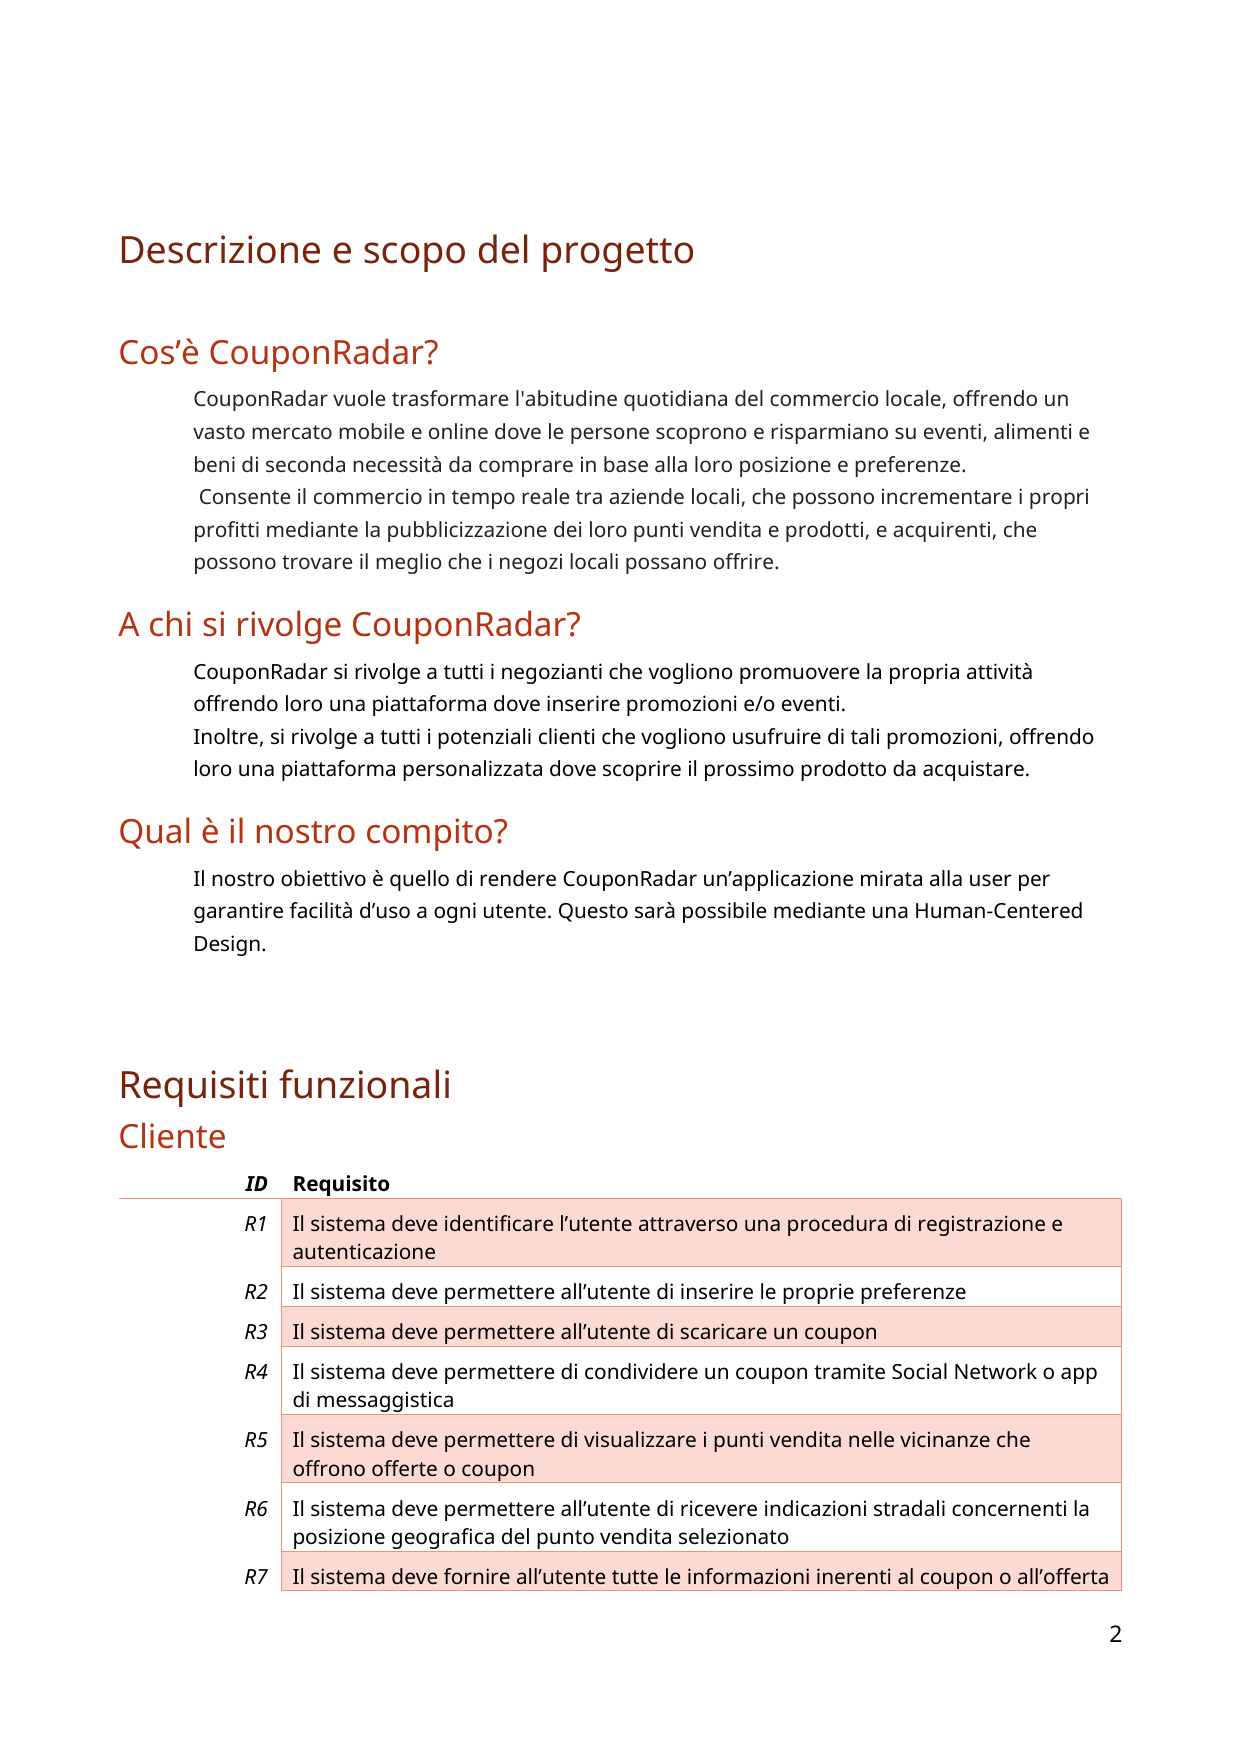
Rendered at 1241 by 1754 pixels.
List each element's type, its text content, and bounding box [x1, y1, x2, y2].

subtitle Qual è il nostro compito? [118, 808, 1122, 853]
table_cell R5 [119, 1414, 281, 1482]
table_cell Il sistema deve identificare l’utente attraverso una procedura di registrazione e autenticazione [282, 1199, 1121, 1266]
list CouponRadar vuole trasformare l'abitudine quotidiana del commercio locale, offrendo un vasto mercato mobile e online dove le persone scoprono e risparmiano su eventi, alimenti e beni di seconda necessità da comprare in base alla loro posizione e preferenze. Consente il commercio in tempo reale tra aziende locali, che possono incrementare i propri profitti mediante la pubblicizzazione dei loro punti vendita e prodotti, e acquirenti, che possono trovare il meglio che i negozi locali possano offrire. [193, 384, 1122, 576]
table_cell R4 [119, 1346, 281, 1414]
table_cell Il sistema deve permettere di visualizzare i punti vendita nelle vicinanze che offrono offerte o coupon [282, 1415, 1121, 1482]
table_cell R1 [119, 1199, 281, 1266]
subtitle A chi si rivolge CouponRadar? [118, 601, 1122, 646]
list Il nostro obiettivo è quello di rendere CouponRadar un’applicazione mirata alla user per garantire facilità d’uso a ogni utente. Questo sarà possibile mediante una Human-Centered Design. [193, 864, 1122, 957]
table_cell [282, 1552, 1121, 1590]
table_cell R2 [119, 1266, 281, 1306]
table_cell R3 [119, 1306, 281, 1346]
table_cell R7 [119, 1551, 281, 1590]
subtitle Cos’è CouponRadar? [118, 329, 1122, 374]
table_header Requisito [281, 1159, 1122, 1197]
table_cell Il sistema deve permettere all’utente di inserire le proprie preferenze [282, 1267, 1121, 1306]
subtitle Cliente [118, 1113, 1122, 1158]
table_cell R6 [119, 1482, 281, 1551]
subtitle Requisiti funzionali [118, 1058, 1122, 1109]
subtitle Descrizione e scopo del progetto [118, 223, 1122, 274]
table_header ID [119, 1159, 281, 1197]
list CouponRadar si rivolge a tutti i negozianti che vogliono promuovere la propria attività offrendo loro una piattaforma dove inserire promozioni e/o eventi. [193, 657, 1122, 718]
table_cell Il sistema deve permettere di condividere un coupon tramite Social Network o app di messaggistica [282, 1347, 1121, 1414]
table_cell Il sistema deve permettere all’utente di scaricare un coupon [282, 1307, 1121, 1346]
list Inoltre, si rivolge a tutti i potenziali clienti che vogliono usufruire di tali promozioni, offrendo loro una piattaforma personalizzata dove scoprire il prossimo prodotto da acquistare. [193, 722, 1122, 783]
table_cell Il sistema deve permettere all’utente di ricevere indicazioni stradali concernenti la posizione geografica del punto vendita selezionato [282, 1483, 1121, 1551]
